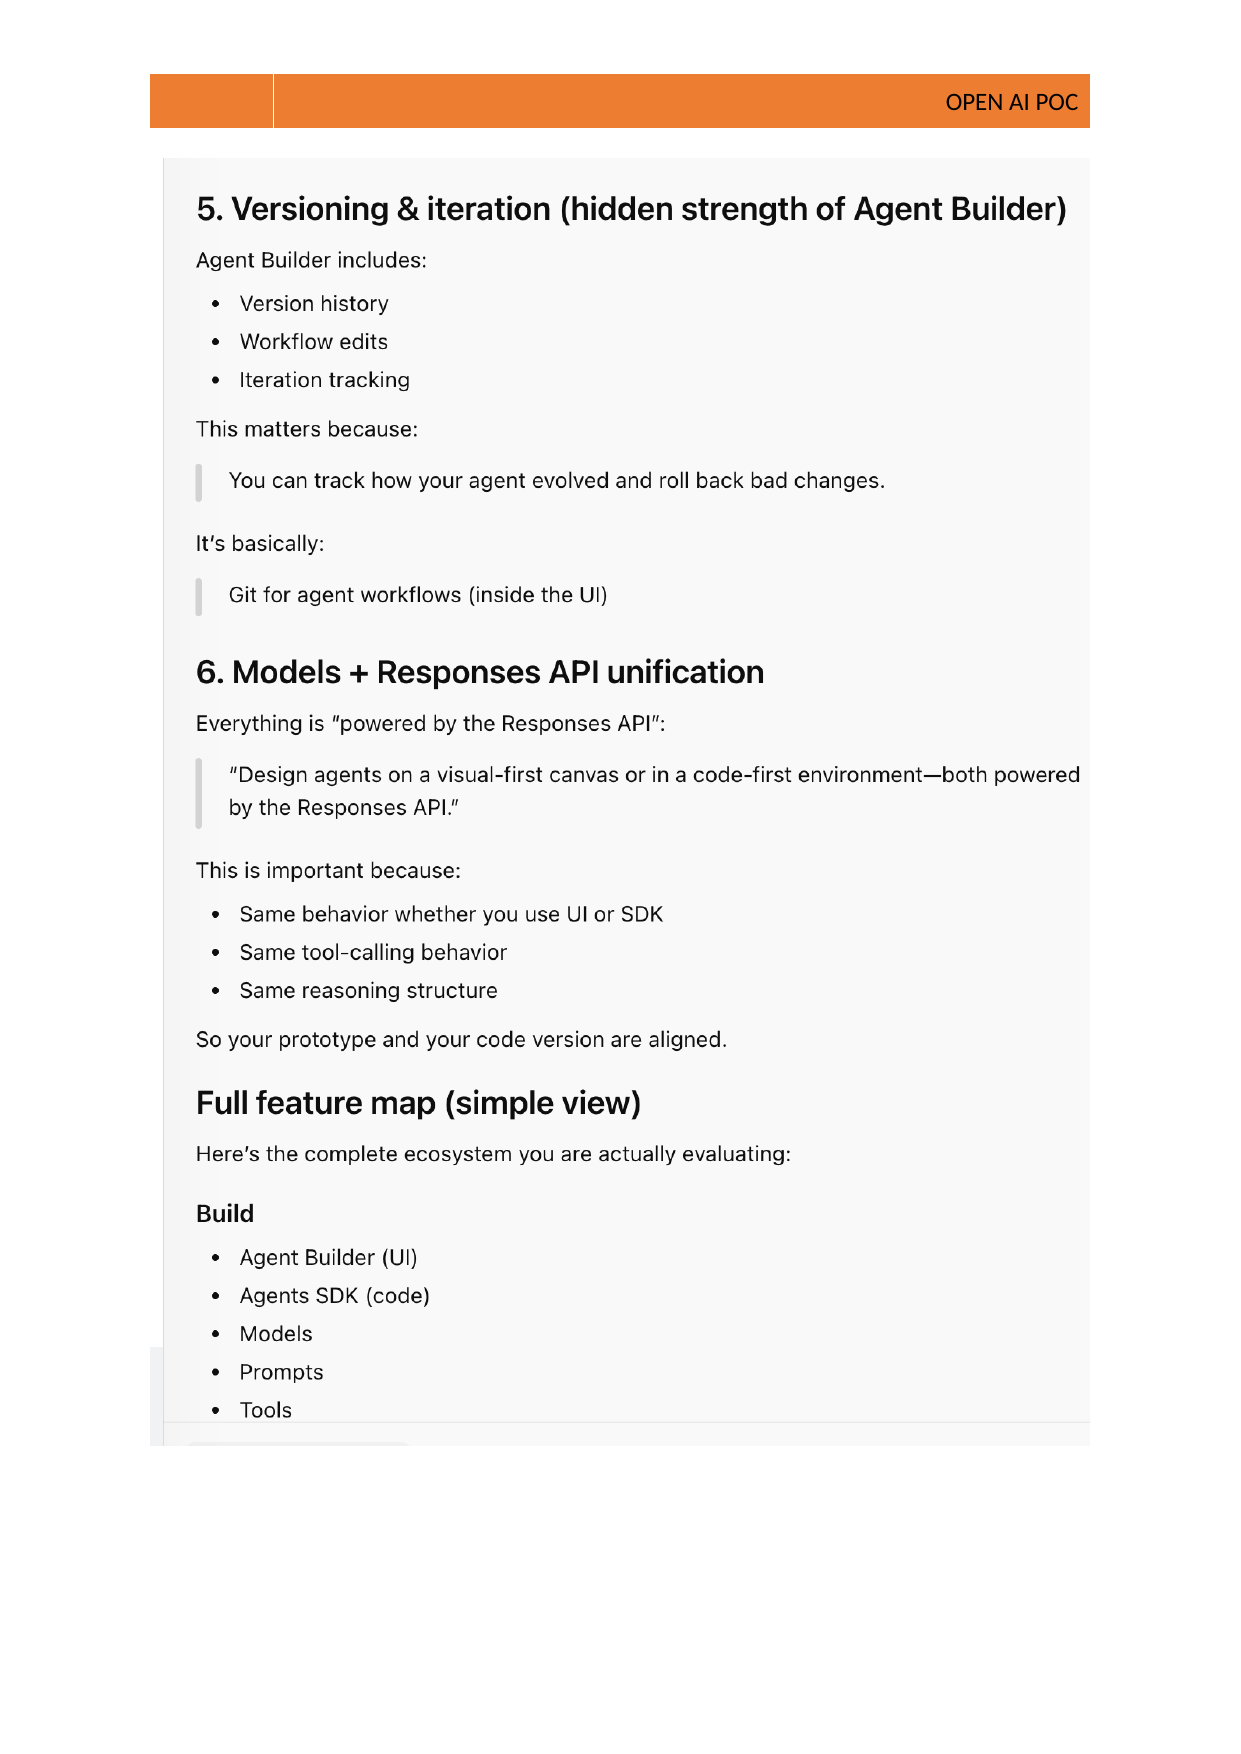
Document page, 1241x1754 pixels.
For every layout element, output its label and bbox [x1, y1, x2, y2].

picture [150, 158, 1091, 1446]
